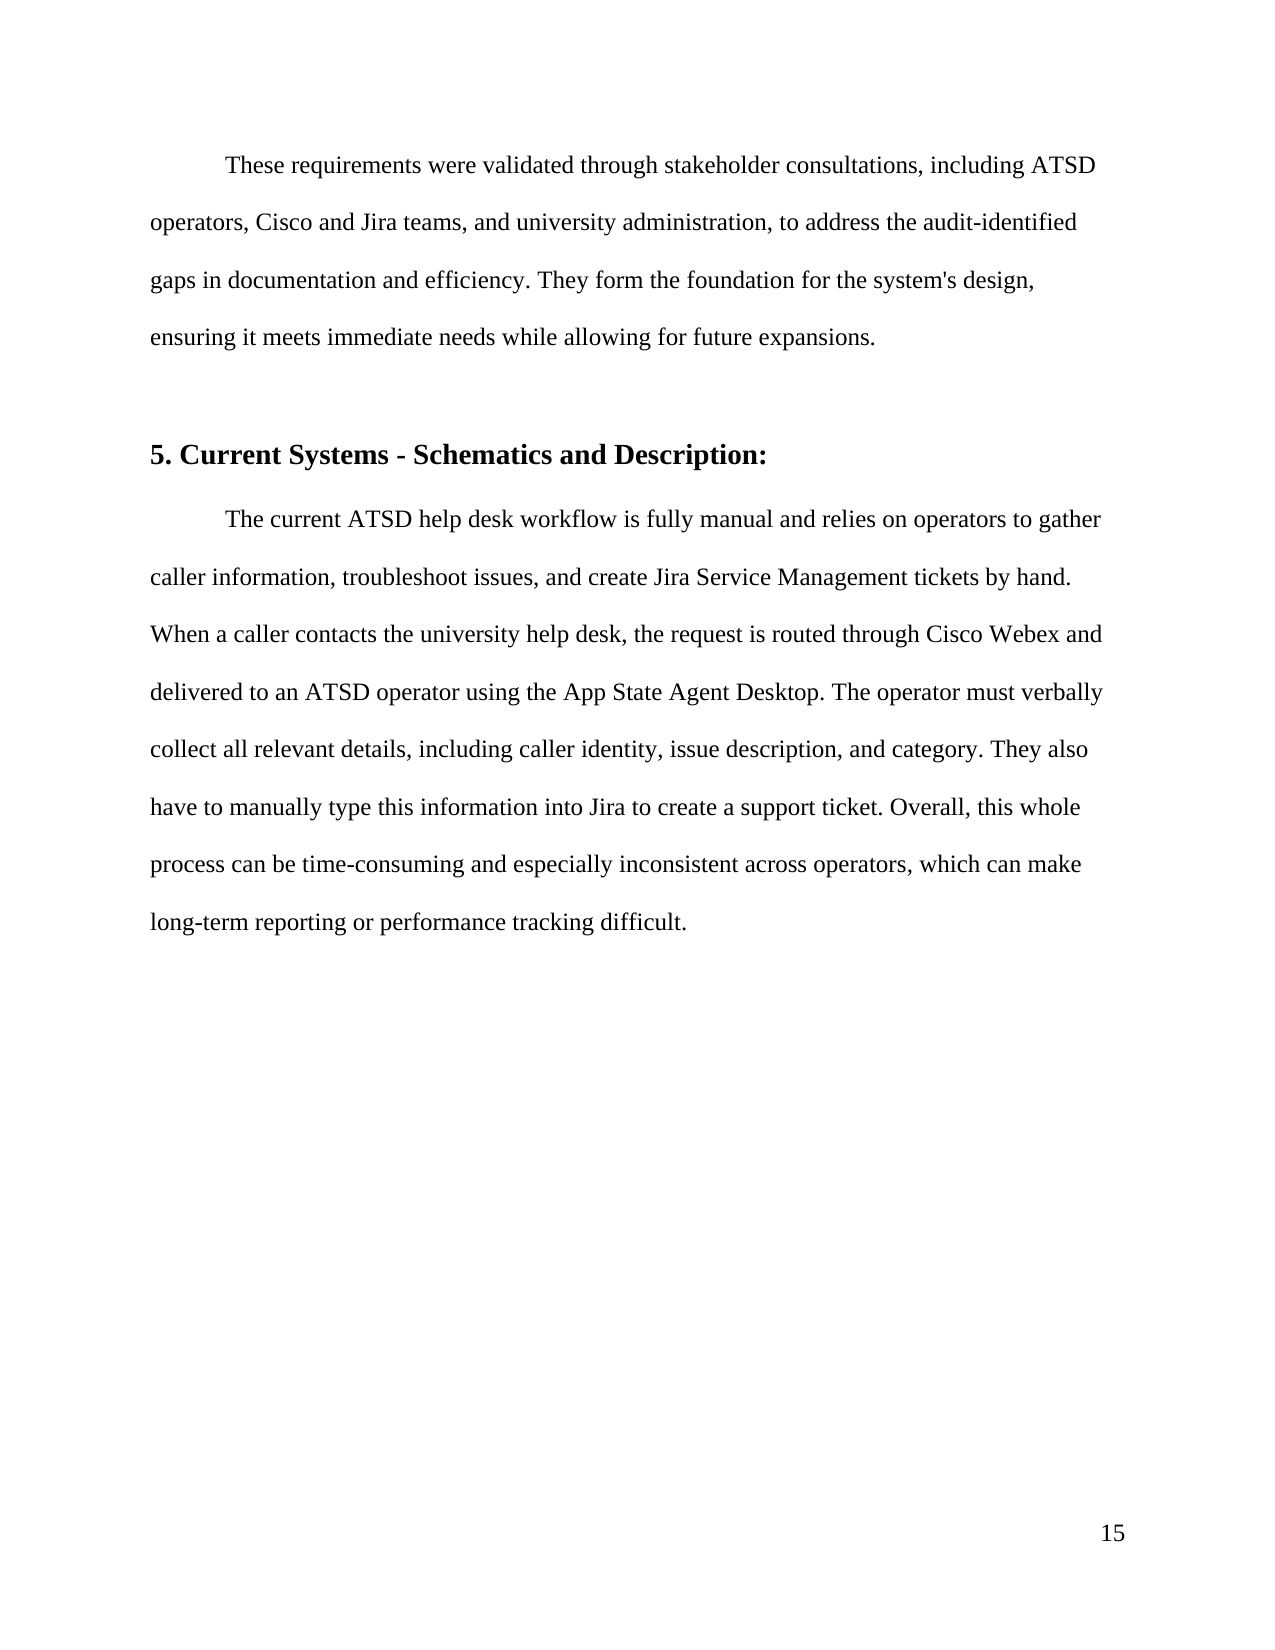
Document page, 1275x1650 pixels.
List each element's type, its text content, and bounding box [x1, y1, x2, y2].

text These requirements were validated through stakeholder consultations, including ATSD operators, Cisco and Jira teams, and university administration, to address the audit-identified gaps in documentation and efficiency. They form the foundation for the system's design, ensuring it meets immediate needs while allowing for future expansions. [150, 150, 1125, 351]
subtitle 5. Current Systems - Schematics and Description: [150, 437, 1125, 471]
text The current ATSD help desk workflow is fully manual and relies on operators to gather caller information, troubleshoot issues, and create Jira Service Management tickets by hand. When a caller contacts the university help desk, the request is routed through Cisco Webex and delivered to an ATSD operator using the App State Agent Desktop. The operator must verbally collect all relevant details, including caller identity, issue description, and category. They also have to manually type this information into Jira to create a support ticket. Overall, this whole process can be time-consuming and especially inconsistent across operators, which can make long-term reporting or performance tracking difficult. [150, 504, 1125, 936]
